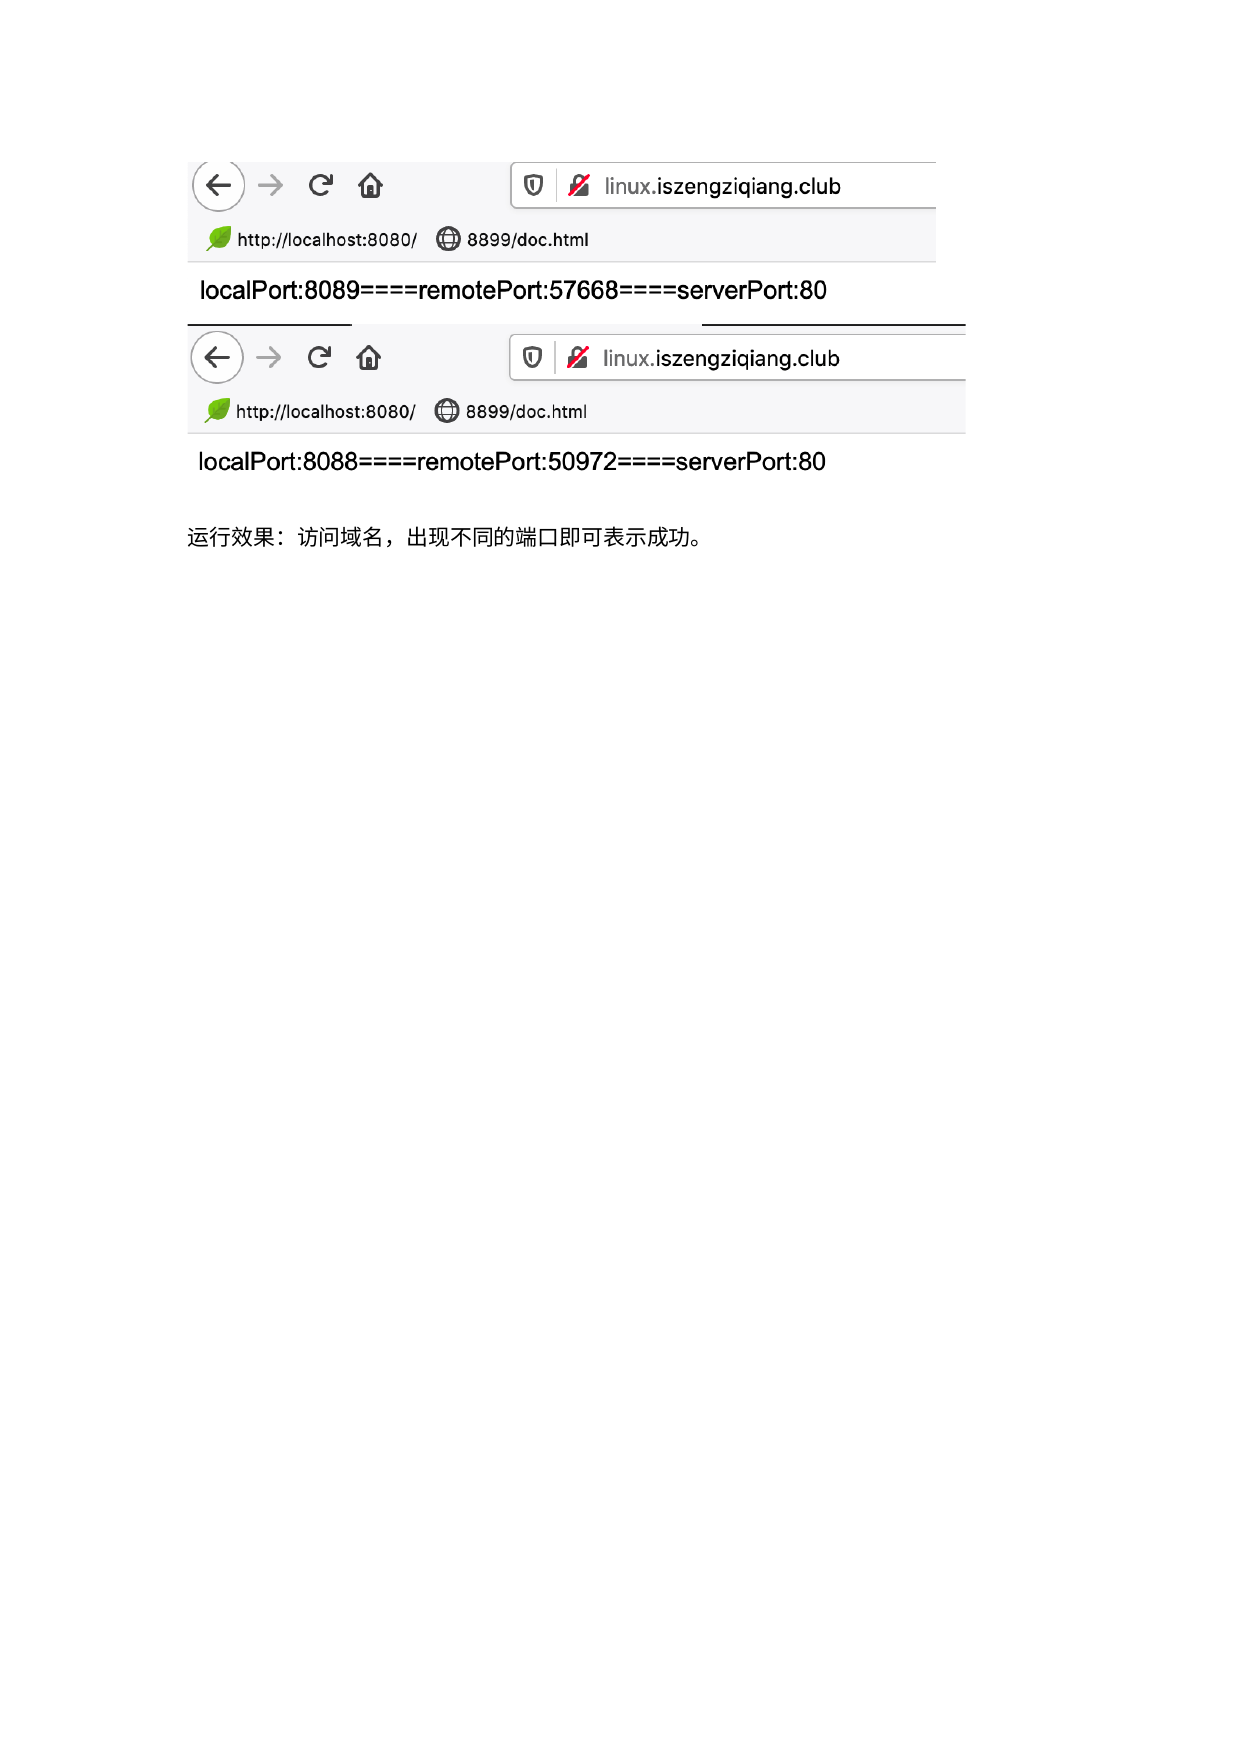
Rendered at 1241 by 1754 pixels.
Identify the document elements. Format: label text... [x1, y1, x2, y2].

picture [187, 162, 936, 322]
text 运行效果：访问域名，出现不同的端口即可表示成功。 [187, 519, 1053, 552]
picture [187, 324, 966, 498]
